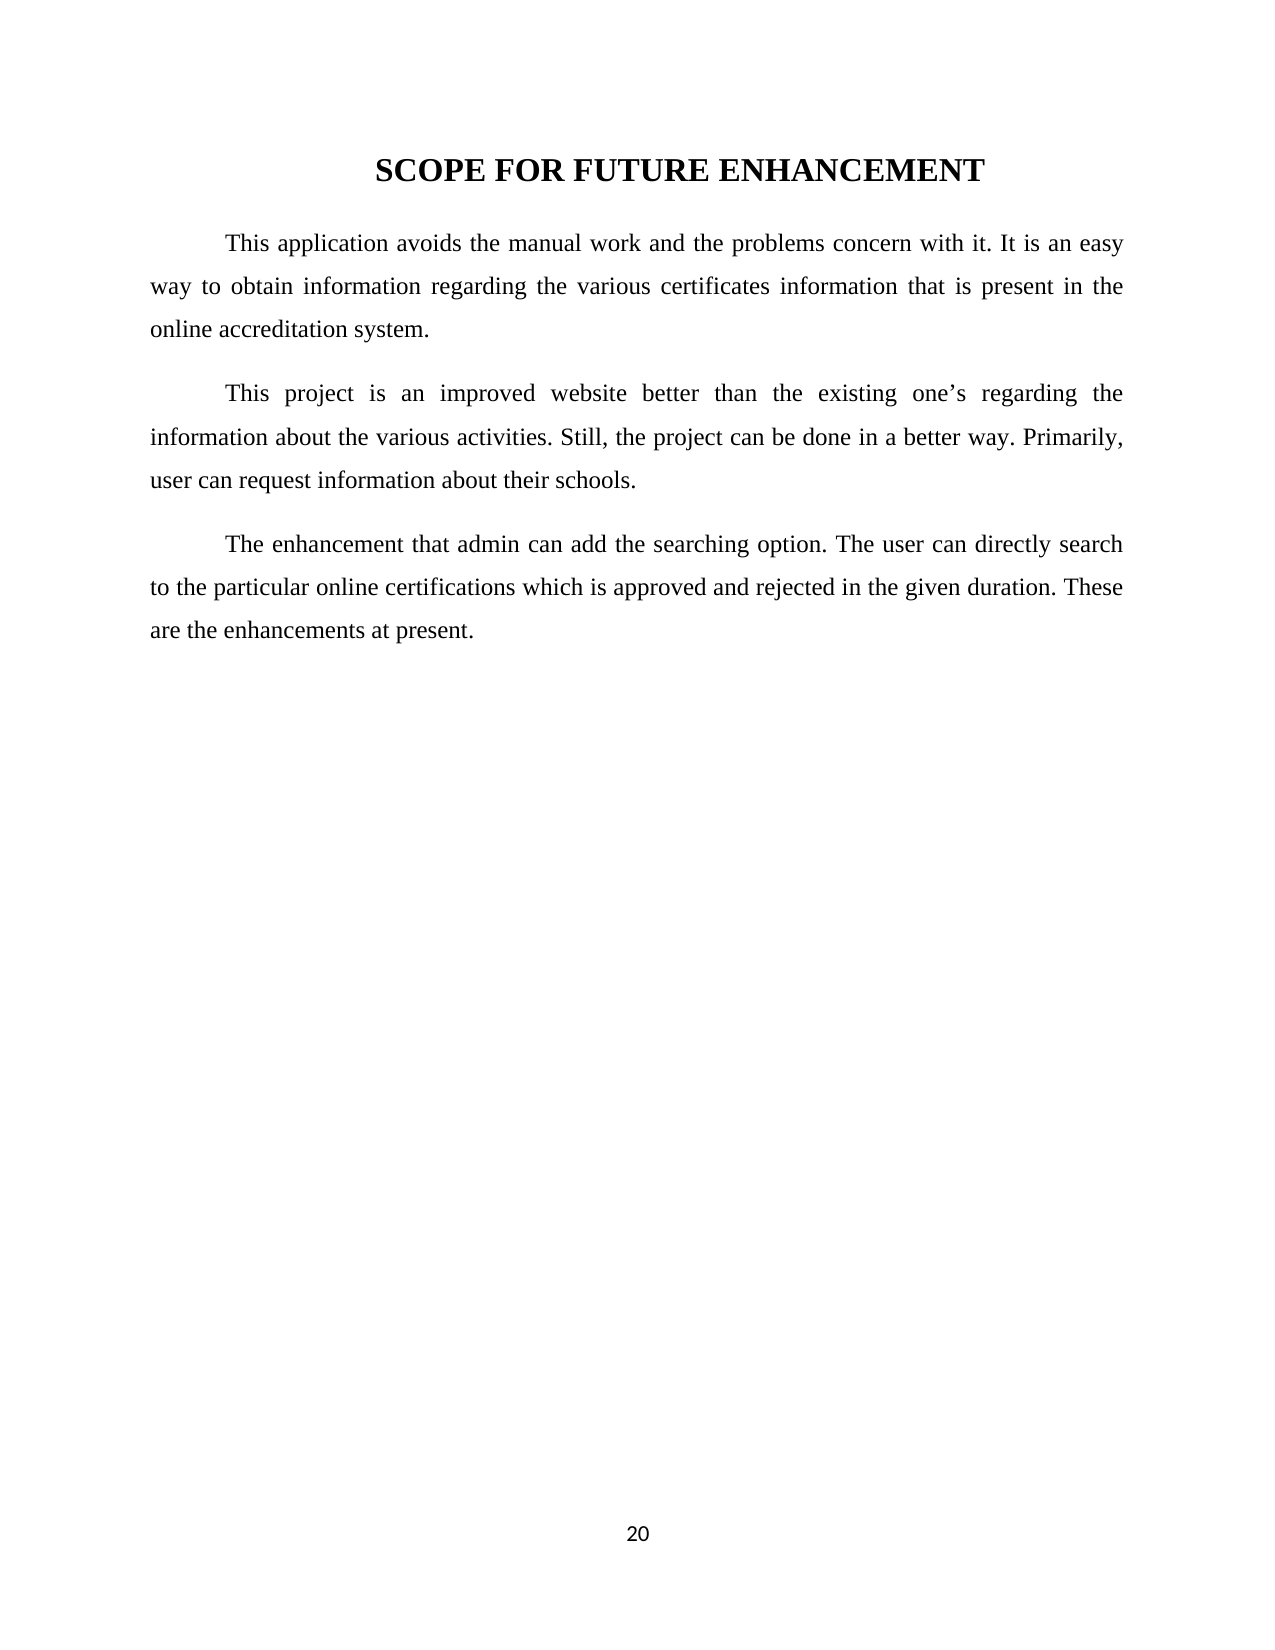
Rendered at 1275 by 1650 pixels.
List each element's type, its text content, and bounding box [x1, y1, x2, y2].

text This application avoids the manual work and the problems concern with it. It is an easy way to obtain information regarding the various certificates information that is present in the online accreditation system. [150, 228, 1125, 343]
text The enhancement that admin can add the searching option. The user can directly search to the particular online certifications which is approved and rejected in the given duration. These are the enhancements at present. [150, 529, 1125, 644]
text SCOPE FOR FUTURE ENHANCEMENT [300, 150, 1125, 188]
text This project is an improved website better than the existing one’s regarding the information about the various activities. Still, the project can be done in a better way. Primarily, user can request information about their schools. [150, 378, 1125, 493]
